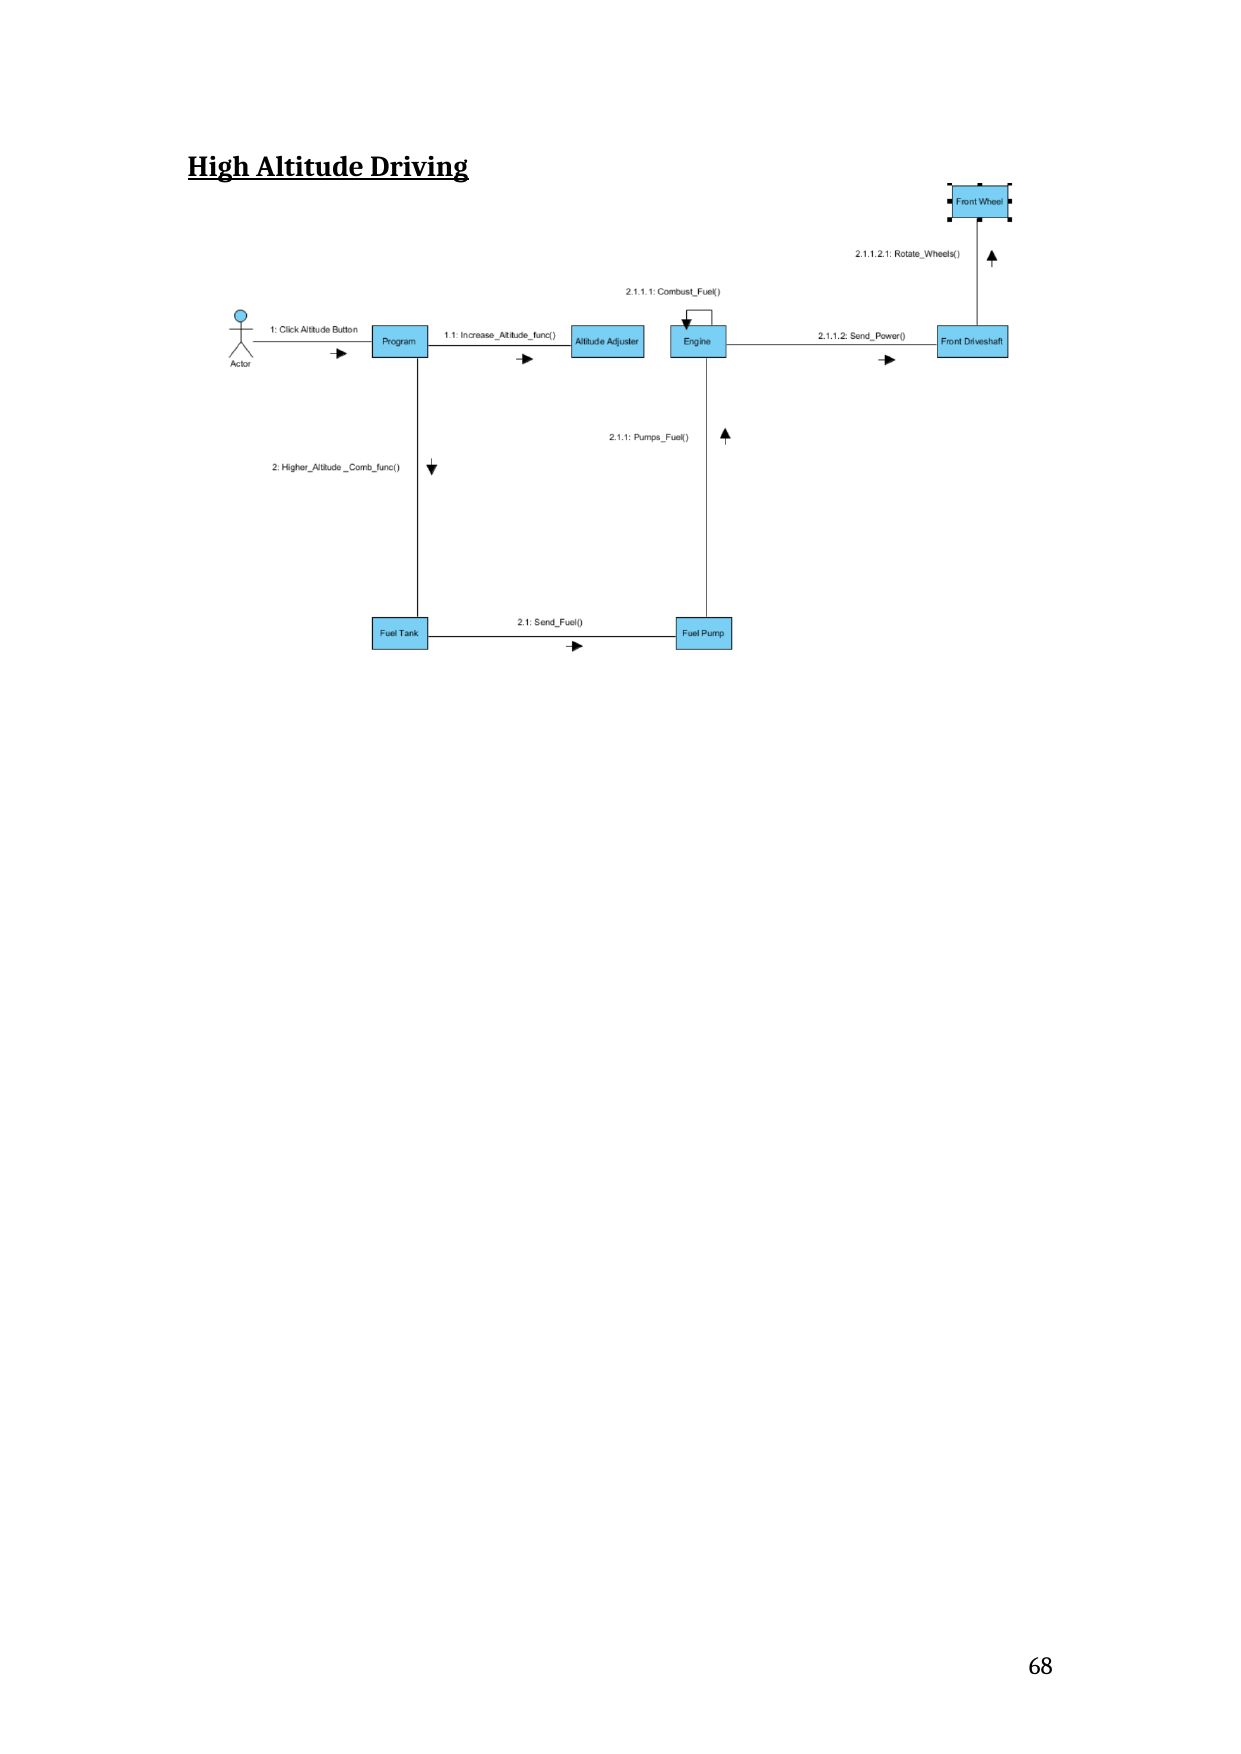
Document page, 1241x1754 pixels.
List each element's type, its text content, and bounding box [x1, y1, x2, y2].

text High Altitude Driving [187, 150, 1053, 183]
picture [187, 183, 1053, 660]
